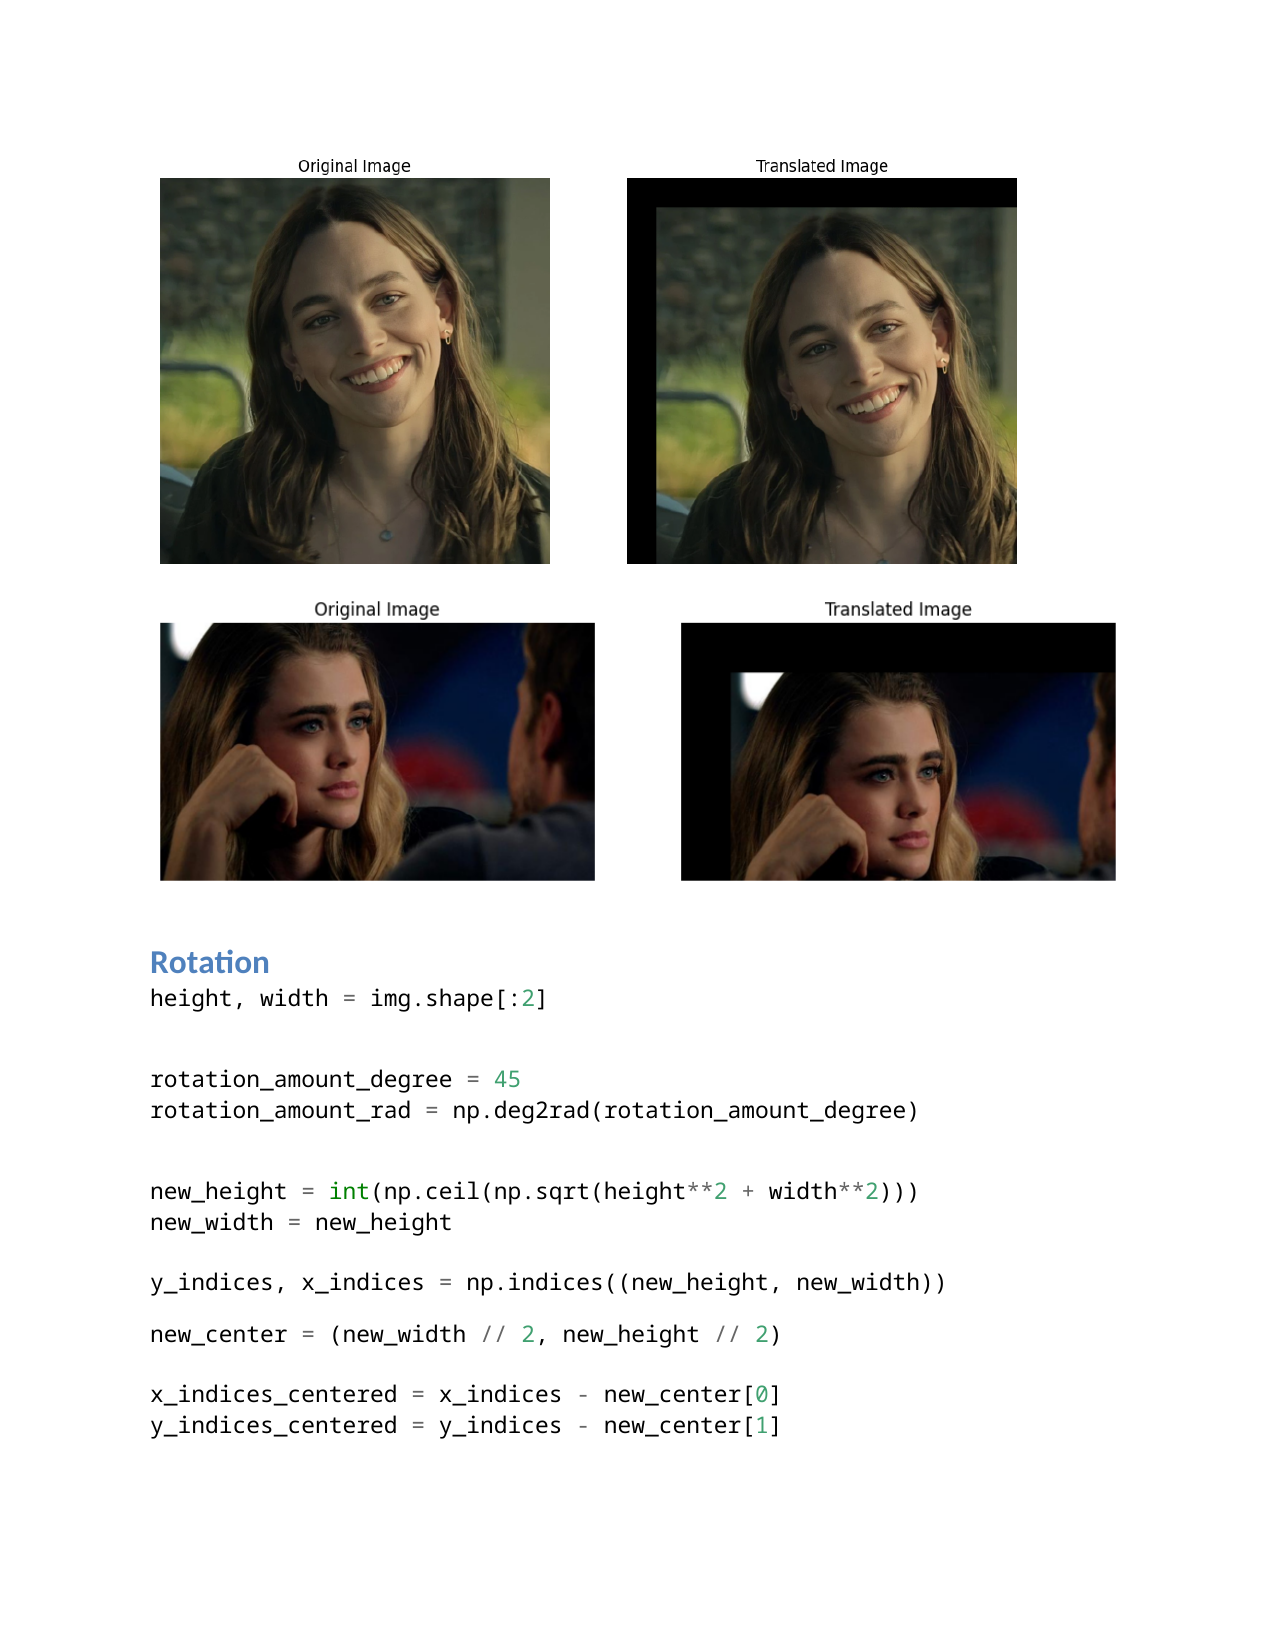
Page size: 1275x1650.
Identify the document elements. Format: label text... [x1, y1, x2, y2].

picture [150, 150, 1025, 573]
text height, width = img.shape[:2] [150, 982, 1125, 1042]
picture [150, 591, 1125, 891]
text rotation_amount_degree = 45 rotation_amount_rad = np.deg2rad(rotation_amount_degree) [150, 1062, 1125, 1154]
subtitle Rotation [150, 941, 1125, 982]
text new_height = int(np.ceil(np.sqrt(height**2 + width**2))) new_width = new_height y_indices, x_indices = np.indices((new_height, new_width)) [150, 1174, 1125, 1297]
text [150, 1318, 1125, 1469]
